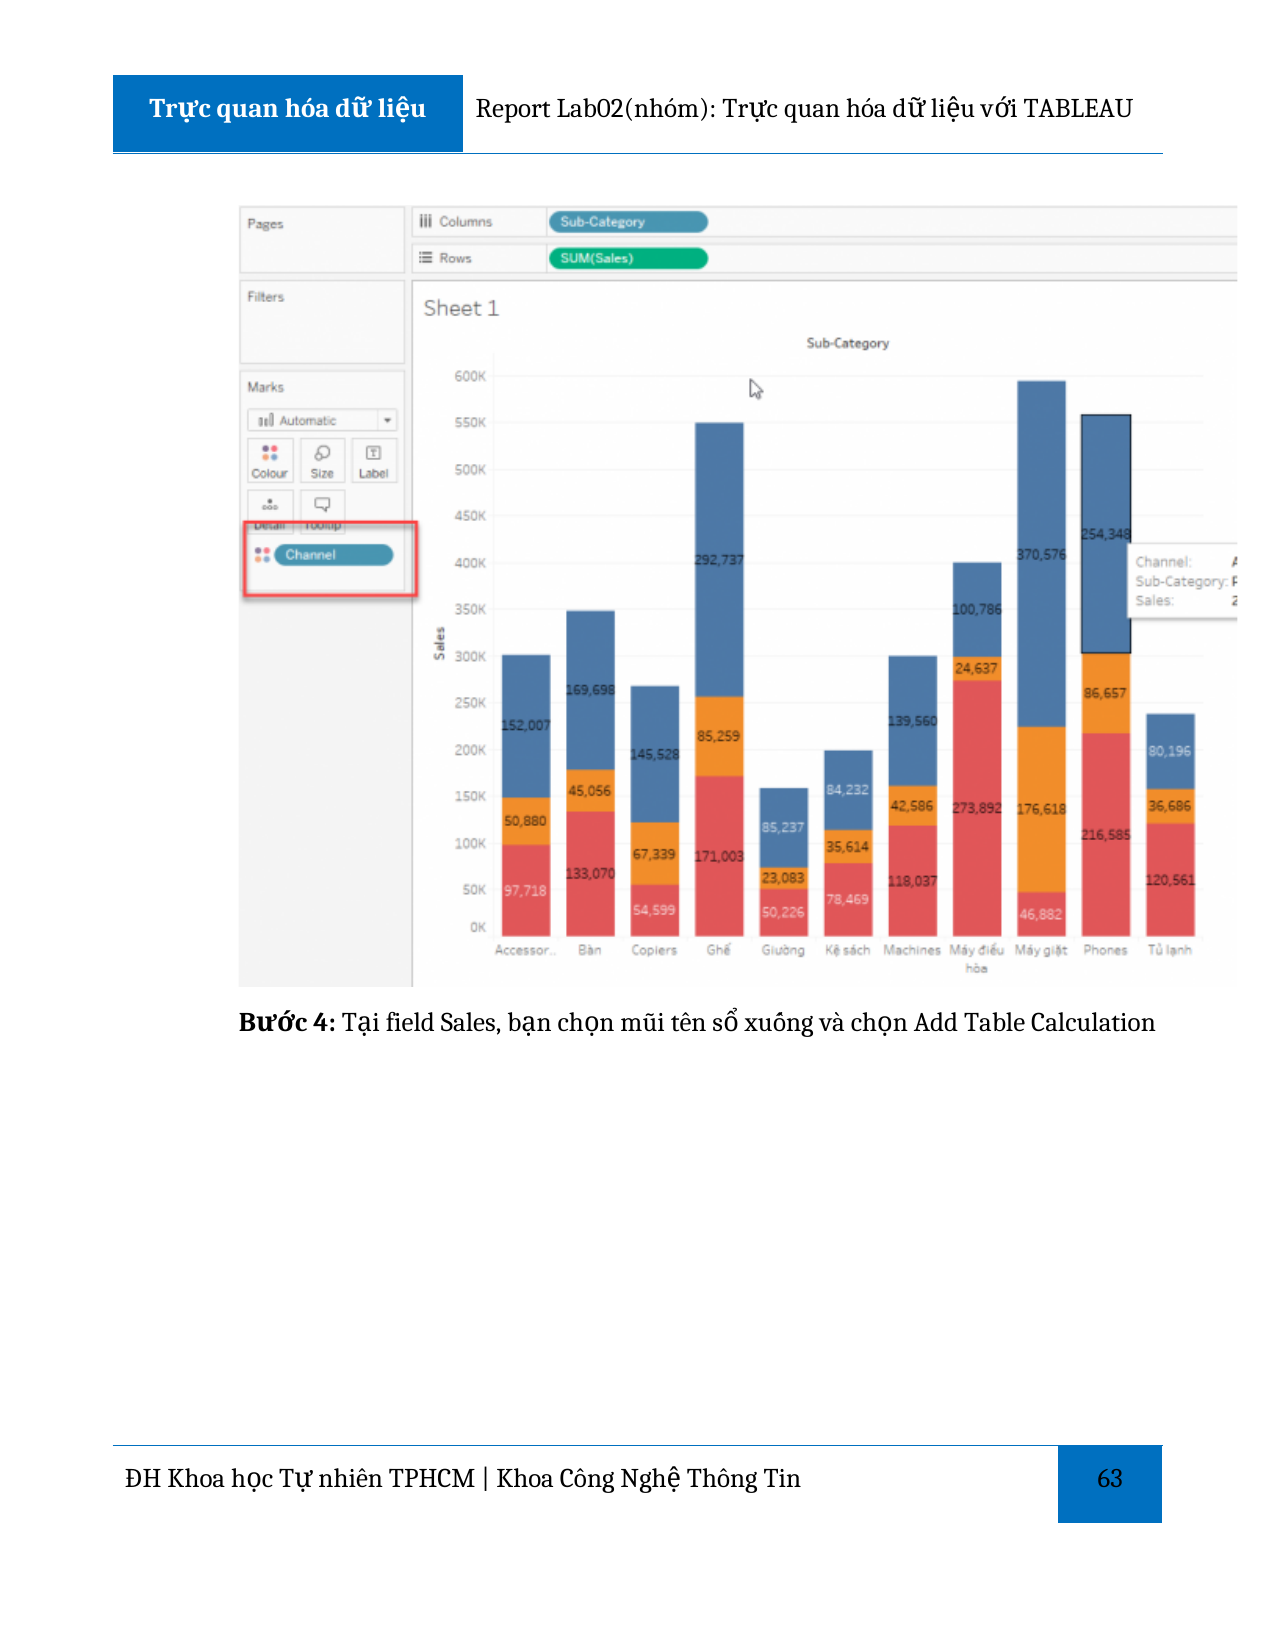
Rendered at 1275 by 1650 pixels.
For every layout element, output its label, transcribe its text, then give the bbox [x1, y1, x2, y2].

list Bước 4: Tại field Sales, bạn chọn mũi tên sổ xuống và chọn Add Table Calculation [239, 1007, 1162, 1038]
picture [238, 205, 1238, 987]
